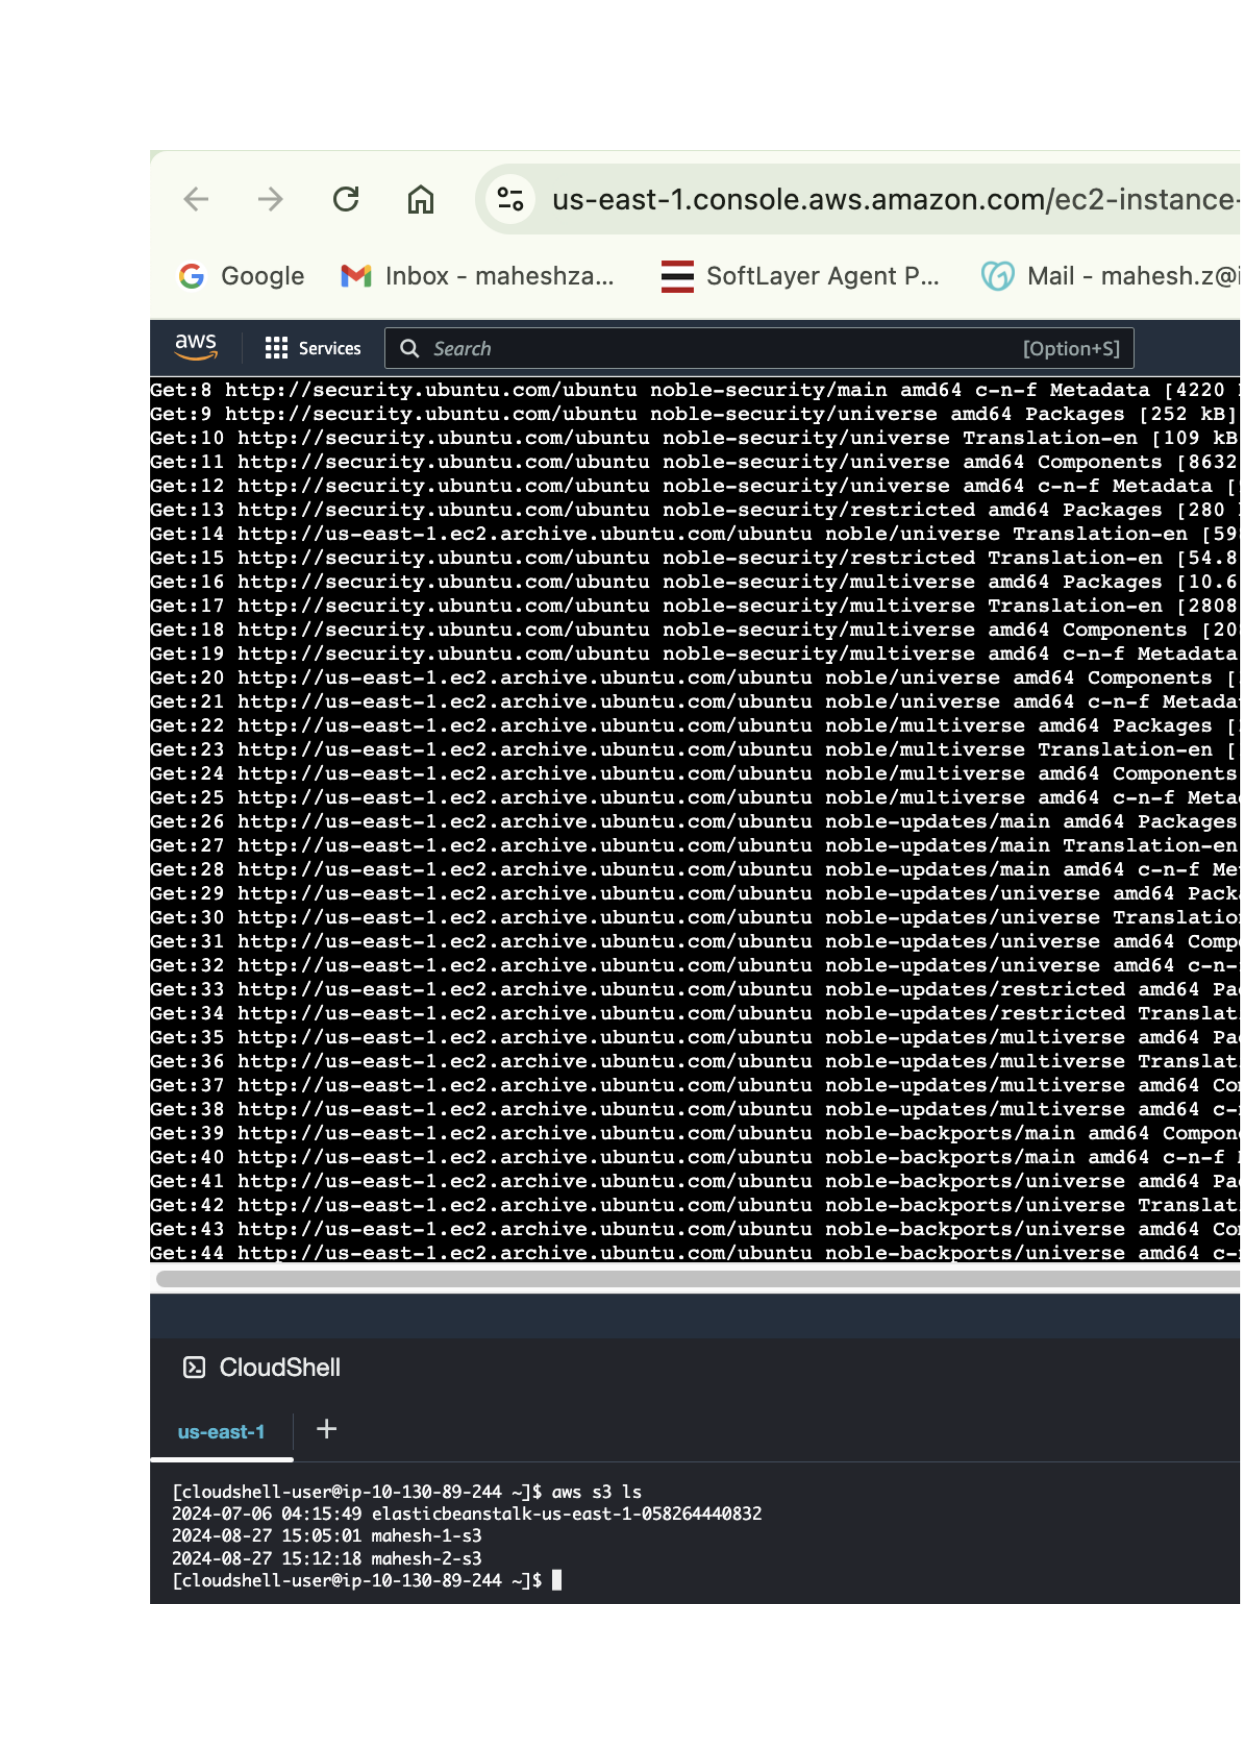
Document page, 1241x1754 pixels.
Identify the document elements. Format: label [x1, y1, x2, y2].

picture [150, 150, 1241, 1604]
